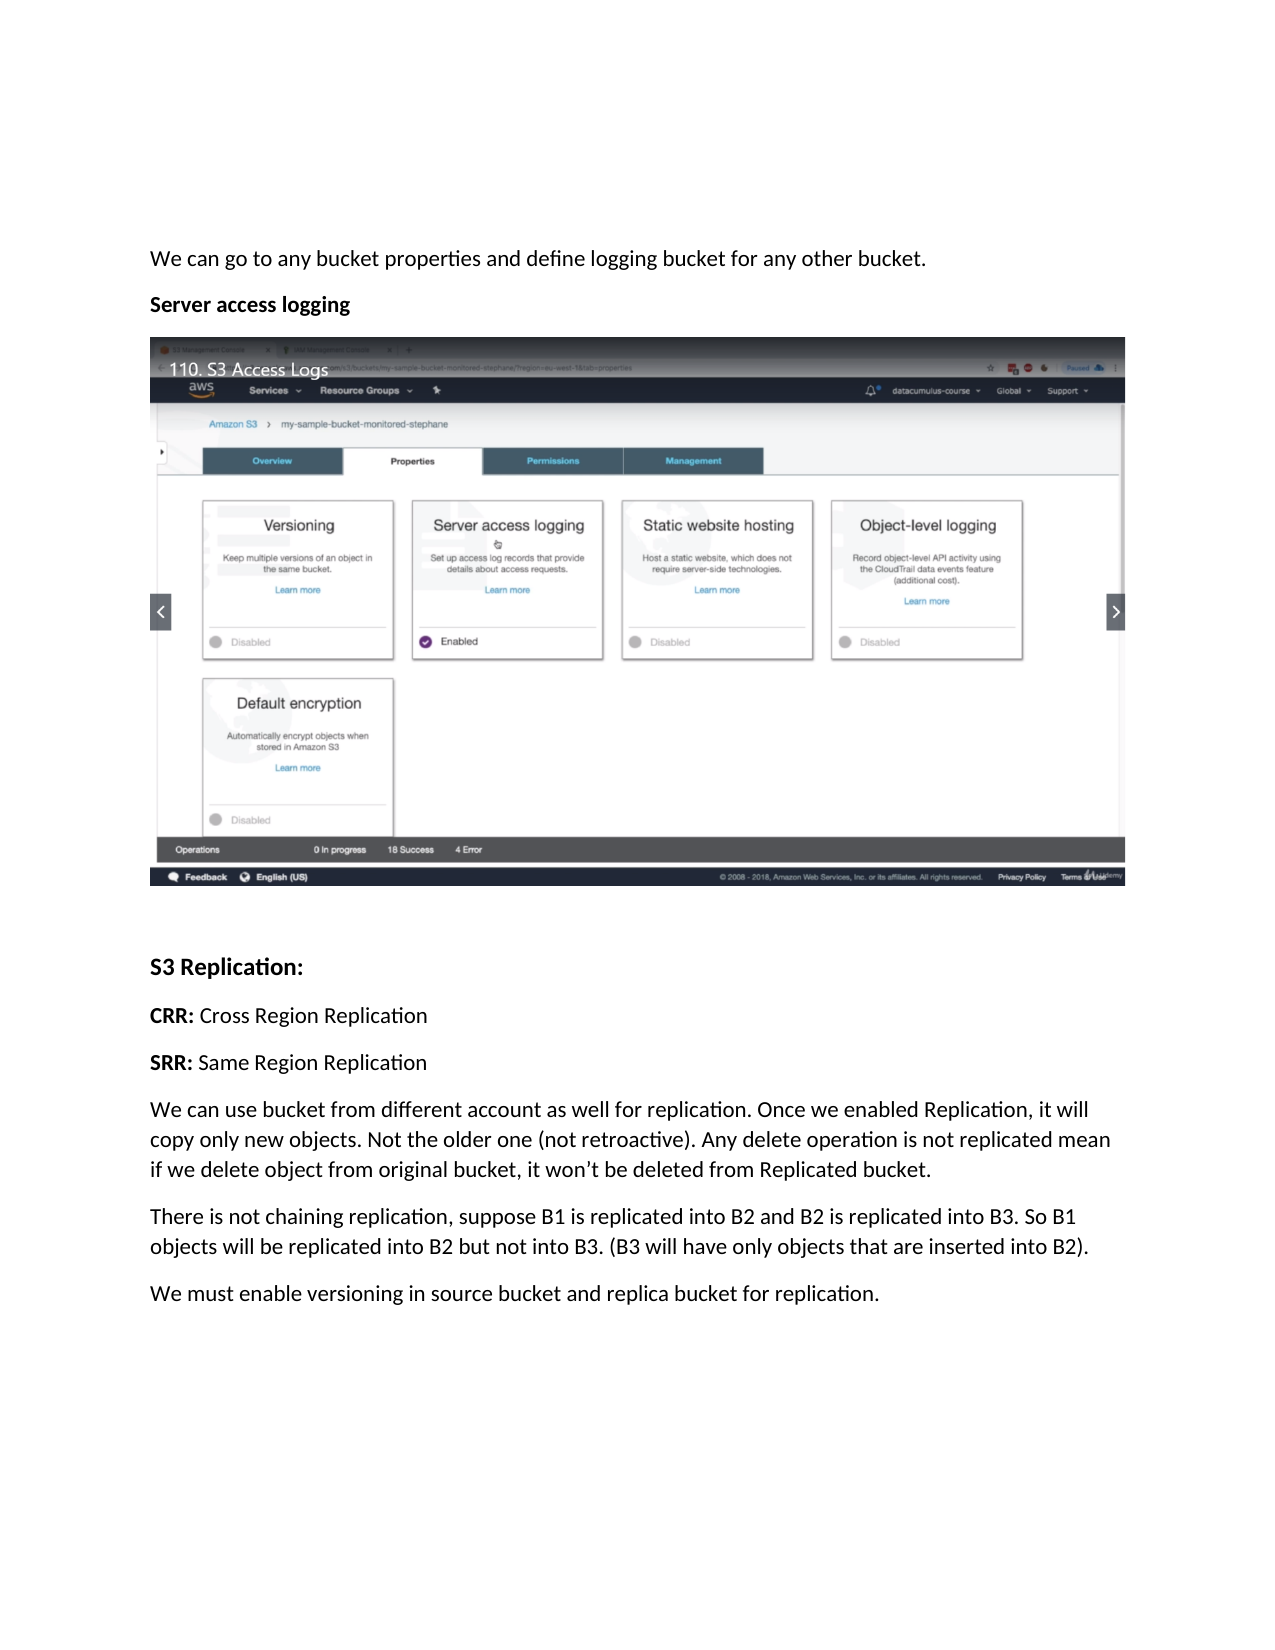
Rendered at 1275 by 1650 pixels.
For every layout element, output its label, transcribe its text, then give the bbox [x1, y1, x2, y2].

text S3 Replication: [150, 952, 1125, 982]
text CRR: Cross Region Replication [150, 1001, 1125, 1029]
text We must enable versioning in source bucket and replica bucket for replication. [150, 1279, 1125, 1307]
text Server access logging [150, 291, 1125, 319]
text We can go to any bucket properties and define logging bucket for any other bucket. [150, 244, 1125, 272]
picture [150, 337, 1125, 886]
text We can use bucket from different account as well for replication. Once we enabled Replication, it will copy only new objects. Not the older one (not retroactive). Any delete operation is not replicated mean if we delete object from original bucket, it won’t be deleted from Replicated bucket. [150, 1095, 1125, 1183]
text There is not chaining replication, suppose B1 is replicated into B2 and B2 is replicated into B3. So B1 objects will be replicated into B2 but not into B3. (B3 will have only objects that are inserted into B2). [150, 1202, 1125, 1260]
text SRR: Same Region Replication [150, 1048, 1125, 1076]
